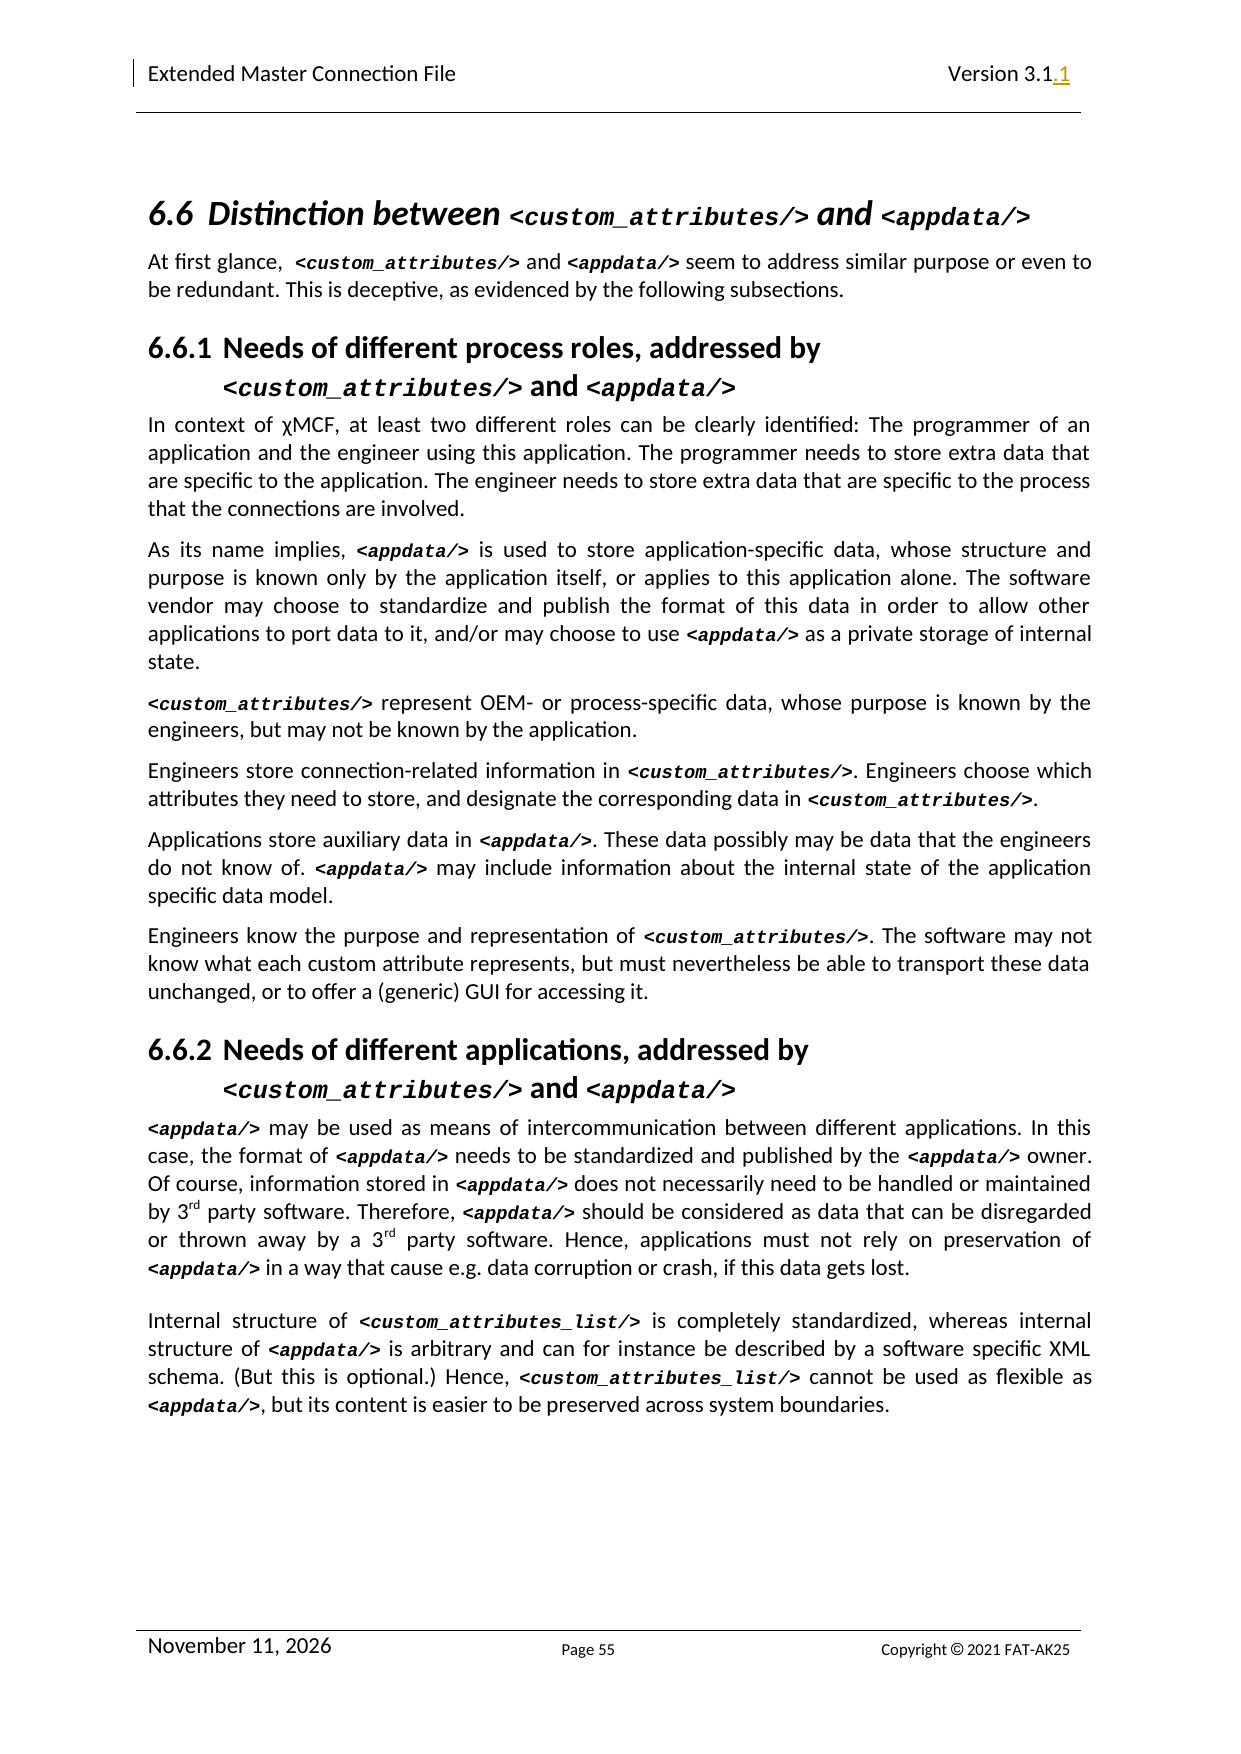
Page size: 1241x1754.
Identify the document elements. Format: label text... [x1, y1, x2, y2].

subtitle Distinction between <custom_attributes/> and <appdata/> [148, 191, 1092, 234]
text <appdata/> may be used as means of intercommunication between different applications. In this case, the format of <appdata/> needs to be standardized and published by the <appdata/> owner. Of course, information stored in <appdata/> does not necessarily need to be handled or maintained by 3rd party software. Therefore, <appdata/> should be considered as data that can be disregarded or thrown away by a 3rd party software. Hence, applications must not rely on preservation of <appdata/> in a way that cause e.g. data corruption or crash, if this data gets lost. [148, 1113, 1092, 1281]
subtitle Needs of different process roles, addressed by <custom_attributes/> and <appdata/> [148, 328, 1092, 404]
text Internal structure of <custom_attributes_list/> is completely standardized, whereas internal structure of <appdata/> is arbitrary and can for instance be described by a software specific XML schema. (But this is optional.) Hence, <custom_attributes_list/> cannot be used as flexible as <appdata/>, but its content is easier to be preserved across system boundaries. [148, 1306, 1092, 1418]
subtitle Needs of different applications, addressed by <custom_attributes/> and <appdata/> [148, 1030, 1092, 1107]
text Engineers store connection-related information in <custom_attributes/>. Engineers choose which attributes they need to store, and designate the corresponding data in <custom_attributes/>. [148, 756, 1092, 812]
text Applications store auxiliary data in <appdata/>. These data possibly may be data that the engineers do not know of. <appdata/> may include information about the internal state of the application specific data model. [148, 825, 1092, 909]
text <custom_attributes/> represent OEM- or process-specific data, whose purpose is known by the engineers, but may not be known by the application. [148, 688, 1092, 744]
text Engineers know the purpose and representation of <custom_attributes/>. The software may not know what each custom attribute represents, but must nevertheless be able to transport these data unchanged, or to offer a (generic) GUI for accessing it. [148, 921, 1092, 1005]
text As its name implies, <appdata/> is used to store application-specific data, whose structure and purpose is known only by the application itself, or applies to this application alone. The software vendor may choose to standardize and publish the format of this data in order to allow other applications to port data to it, and/or may choose to use <appdata/> as a private storage of internal state. [148, 535, 1092, 675]
text In context of χMCF, at least two different roles can be clearly identified: The programmer of an application and the engineer using this application. The programmer needs to store extra data that are specific to the application. The engineer needs to store extra data that are specific to the process that the connections are involved. [148, 410, 1092, 522]
text At first glance, <custom_attributes/> and <appdata/> seem to address similar purpose or even to be redundant. This is deceptive, as evidenced by the following subsections. [148, 247, 1092, 303]
